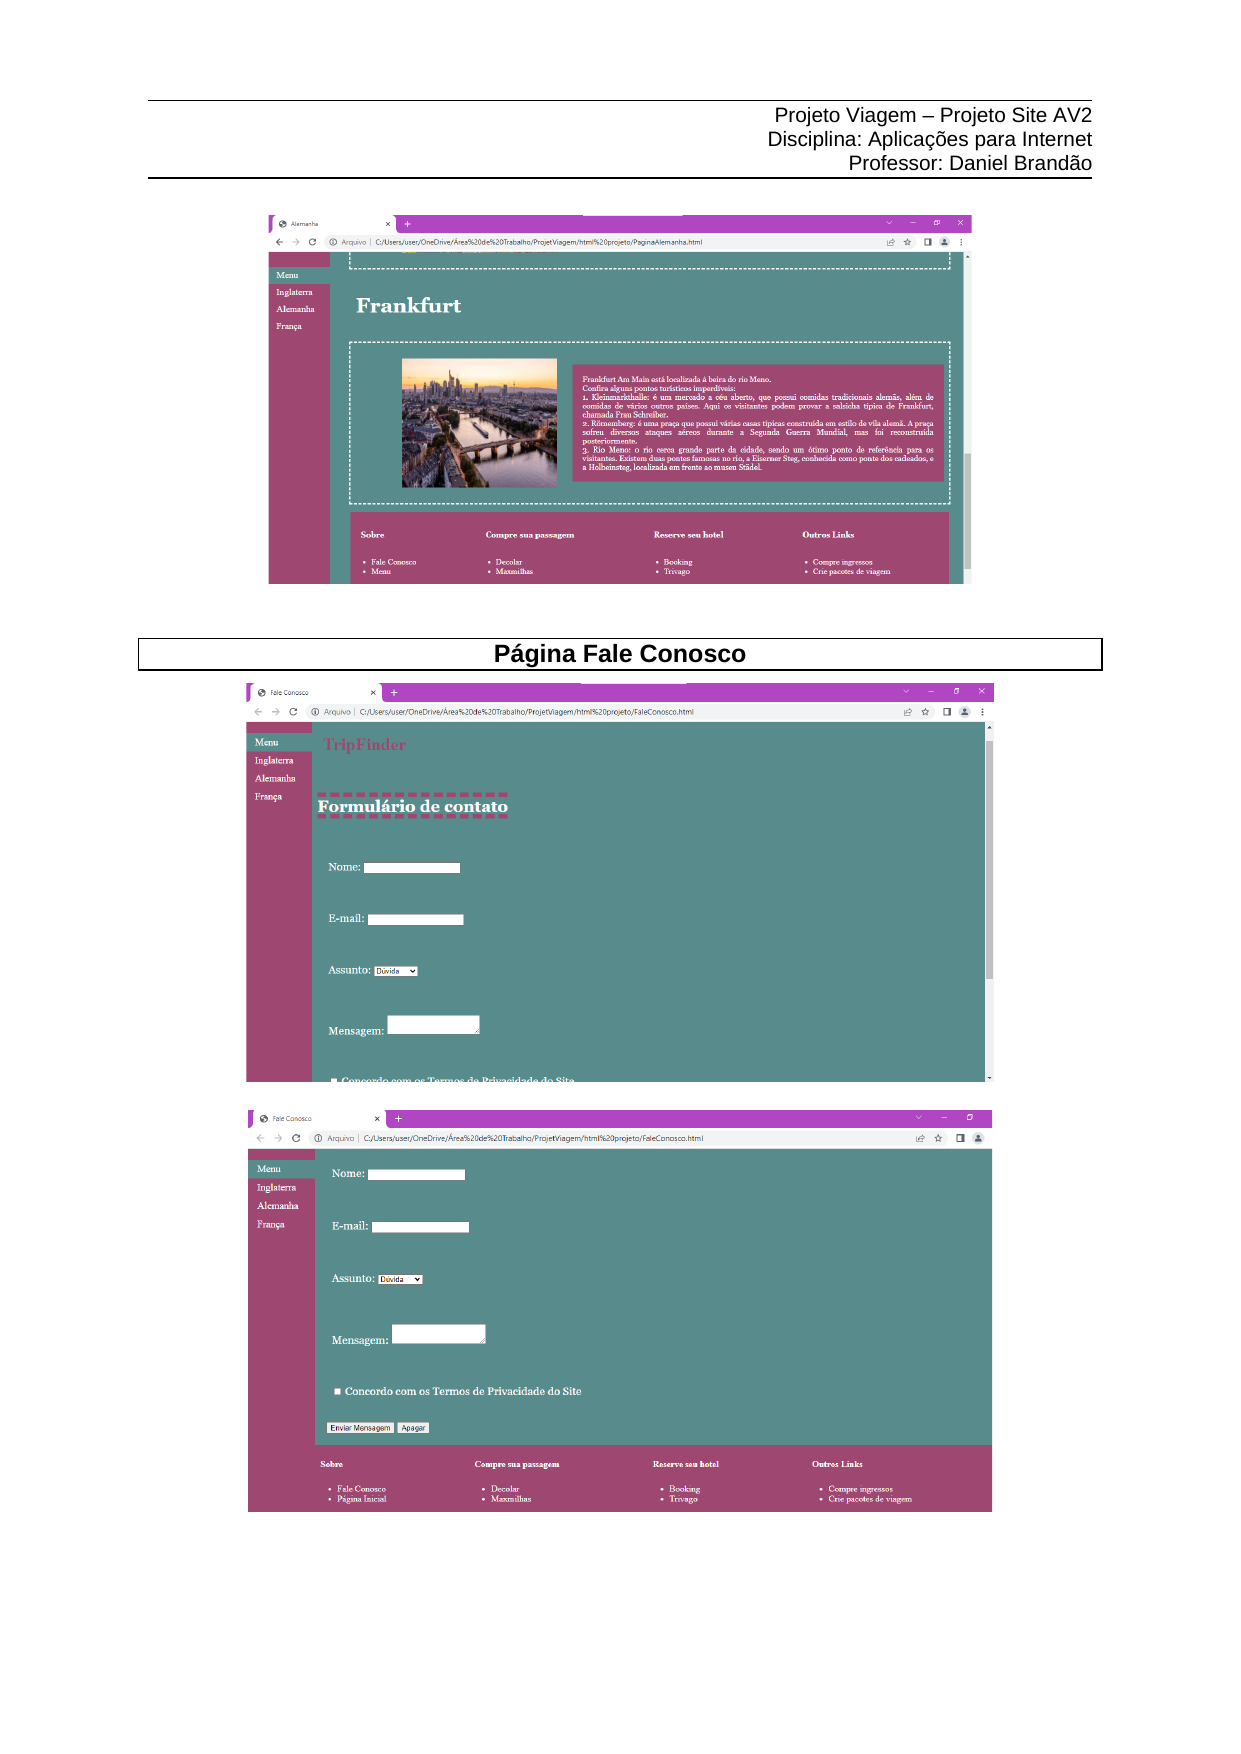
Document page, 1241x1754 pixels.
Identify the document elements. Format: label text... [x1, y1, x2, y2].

text Página Fale Conosco [139, 639, 1101, 669]
picture [246, 683, 994, 1082]
picture [268, 215, 972, 584]
picture [248, 1110, 993, 1512]
